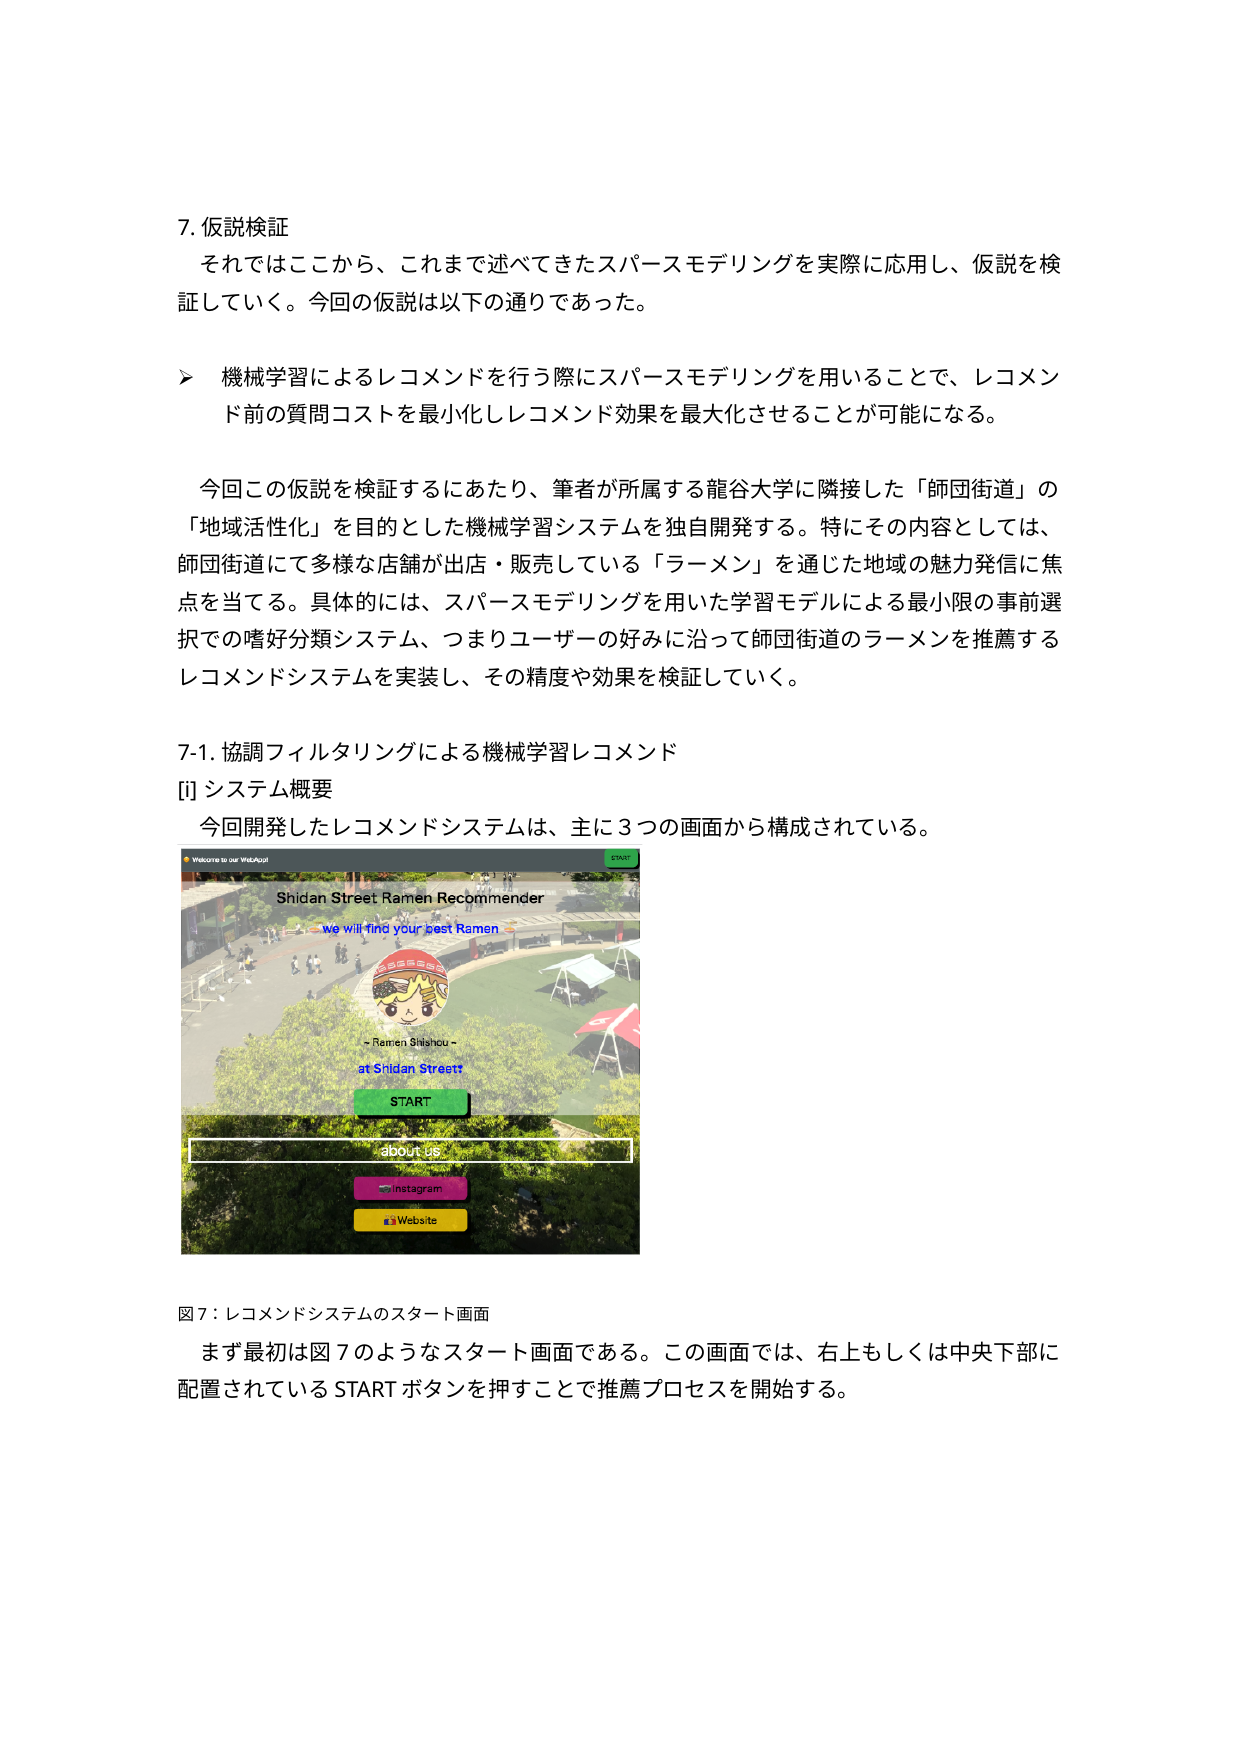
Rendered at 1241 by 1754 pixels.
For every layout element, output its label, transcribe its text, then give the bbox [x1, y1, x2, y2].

picture [177, 844, 643, 1258]
text それではここから、これまで述べてきたスパースモデリングを実際に応用し、仮説を検証していく。今回の仮説は以下の通りであった。 [177, 244, 1063, 319]
text 7-1. 協調フィルタリングによる機械学習レコメンド [177, 732, 1063, 769]
text まず最初は図7のようなスタート画面である。この画面では、右上もしくは中央下部に配置されているSTARTボタンを押すことで推薦プロセスを開始する。 [177, 1332, 1063, 1407]
text 今回この仮説を検証するにあたり、筆者が所属する龍谷大学に隣接した「師団街道」の「地域活性化」を目的とした機械学習システムを独自開発する。特にその内容としては、師団街道にて多様な店舗が出店・販売している「ラーメン」を通じた地域の魅力発信に焦点を当てる。具体的には、スパースモデリングを用いた学習モデルによる最小限の事前選択での嗜好分類システム、つまりユーザーの好みに沿って師団街道のラーメンを推薦するレコメンドシステムを実装し、その精度や効果を検証していく。 [177, 469, 1063, 694]
text [i] システム概要 [177, 769, 1063, 807]
text 今回開発したレコメンドシステムは、主に３つの画面から構成されている。 [177, 807, 1063, 844]
text 図7：レコメンドシステムのスタート画面 [177, 1294, 1063, 1332]
text 7. 仮説検証 [177, 207, 1063, 244]
list 機械学習によるレコメンドを行う際にスパースモデリングを用いることで、レコメンド前の質問コストを最小化しレコメンド効果を最大化させることが可能になる。 [177, 357, 1063, 432]
